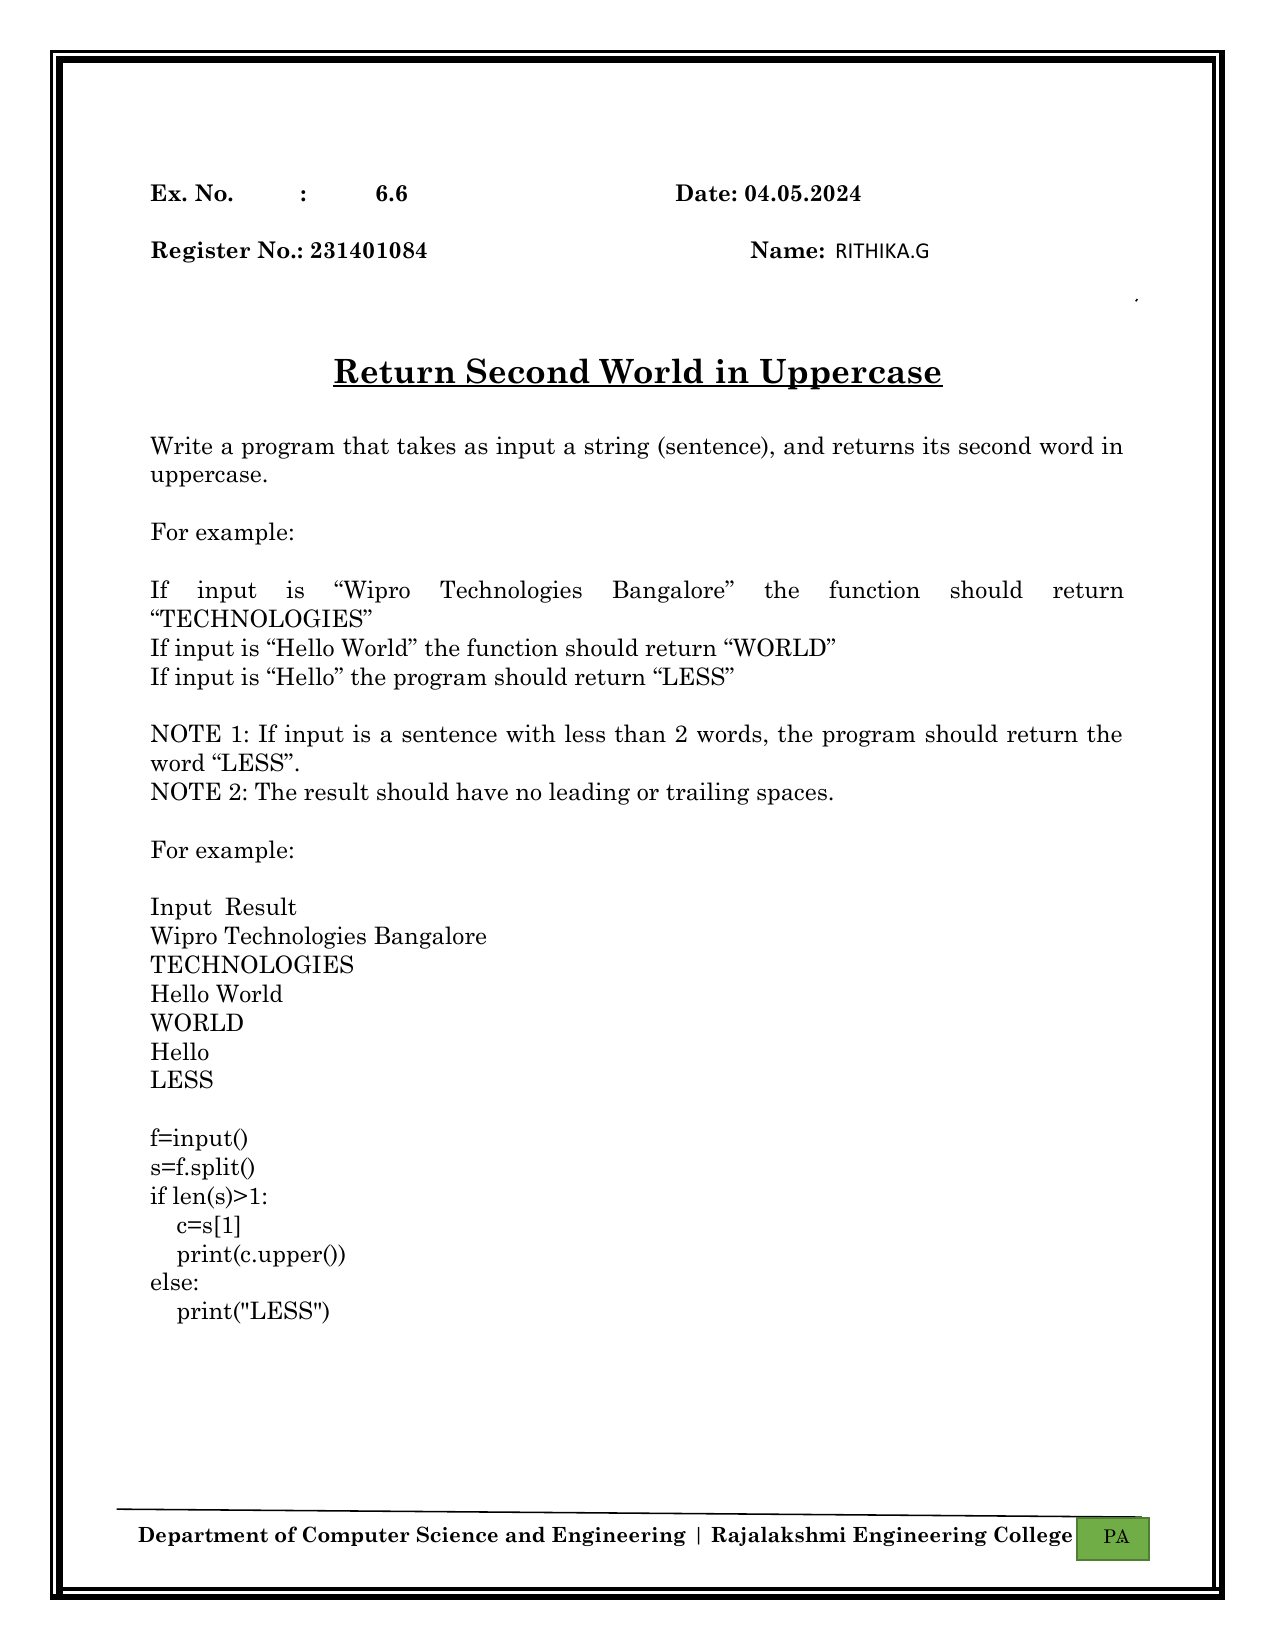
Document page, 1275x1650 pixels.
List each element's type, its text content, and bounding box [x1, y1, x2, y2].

text Wipro Technologies Bangalore [150, 921, 1125, 950]
text If input is “Wipro Technologies Bangalore” the function should return “TECHNOLOGIES” [150, 575, 1125, 632]
text For example: [150, 834, 1125, 863]
text f=input() [150, 1123, 1125, 1152]
text s=f.split() [150, 1152, 1125, 1181]
text TECHNOLOGIES [150, 950, 1125, 979]
text Register No.: 231401084 Name: RITHIKA.G [150, 236, 1125, 264]
text If input is “Hello World” the function should return “WORLD” [150, 632, 1125, 661]
text if len(s)>1: [150, 1181, 1125, 1209]
text print(c.upper()) [150, 1238, 1125, 1267]
text print("LESS") [150, 1296, 1125, 1325]
text NOTE 1: If input is a sentence with less than 2 words, the program should return the word “LESS”. [150, 719, 1125, 777]
text If input is “Hello” the program should return “LESS” [150, 661, 1125, 690]
text Hello [150, 1036, 1125, 1065]
text Return Second World in Uppercase [150, 350, 1125, 390]
text Input Result [150, 892, 1125, 921]
text WORLD [150, 1007, 1125, 1036]
text else: [150, 1267, 1125, 1296]
text Ex. No. : 6.6 Date: 04.05.2024 [150, 179, 1125, 207]
text Hello World [150, 979, 1125, 1007]
text c=s[1] [150, 1209, 1125, 1238]
text LESS [150, 1065, 1125, 1094]
text NOTE 2: The result should have no leading or trailing spaces. [150, 777, 1125, 806]
text Write a program that takes as input a string (sentence), and returns its second word in uppercase. [150, 430, 1125, 488]
text For example: [150, 517, 1125, 546]
